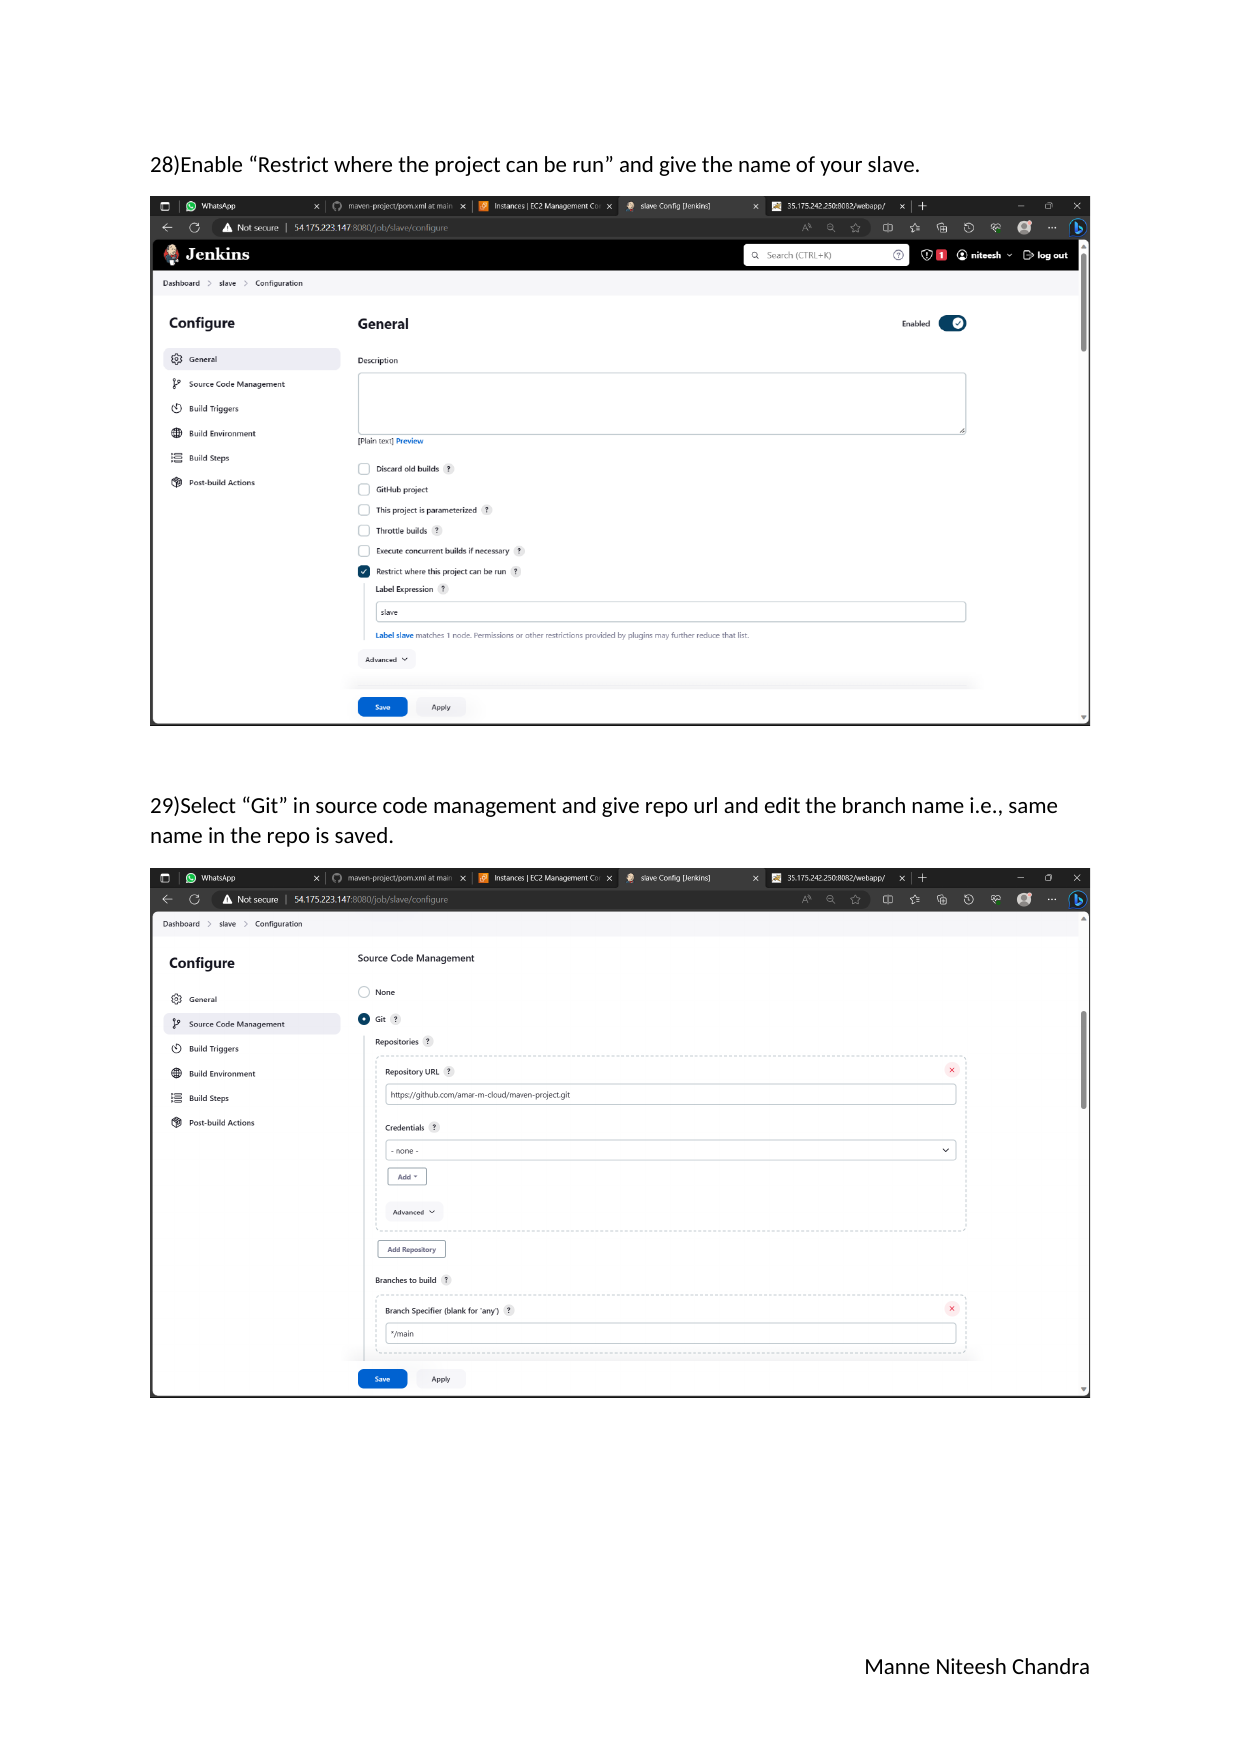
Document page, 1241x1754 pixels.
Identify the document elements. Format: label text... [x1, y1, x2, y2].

text 29)Select “Git” in source code management and give repo url and edit the branch name i.e., same name in the repo is saved. [150, 791, 1090, 850]
text 28)Enable “Restrict where the project can be run” and give the name of your slave. [150, 150, 1090, 178]
picture [150, 196, 1091, 726]
picture [150, 868, 1091, 1398]
